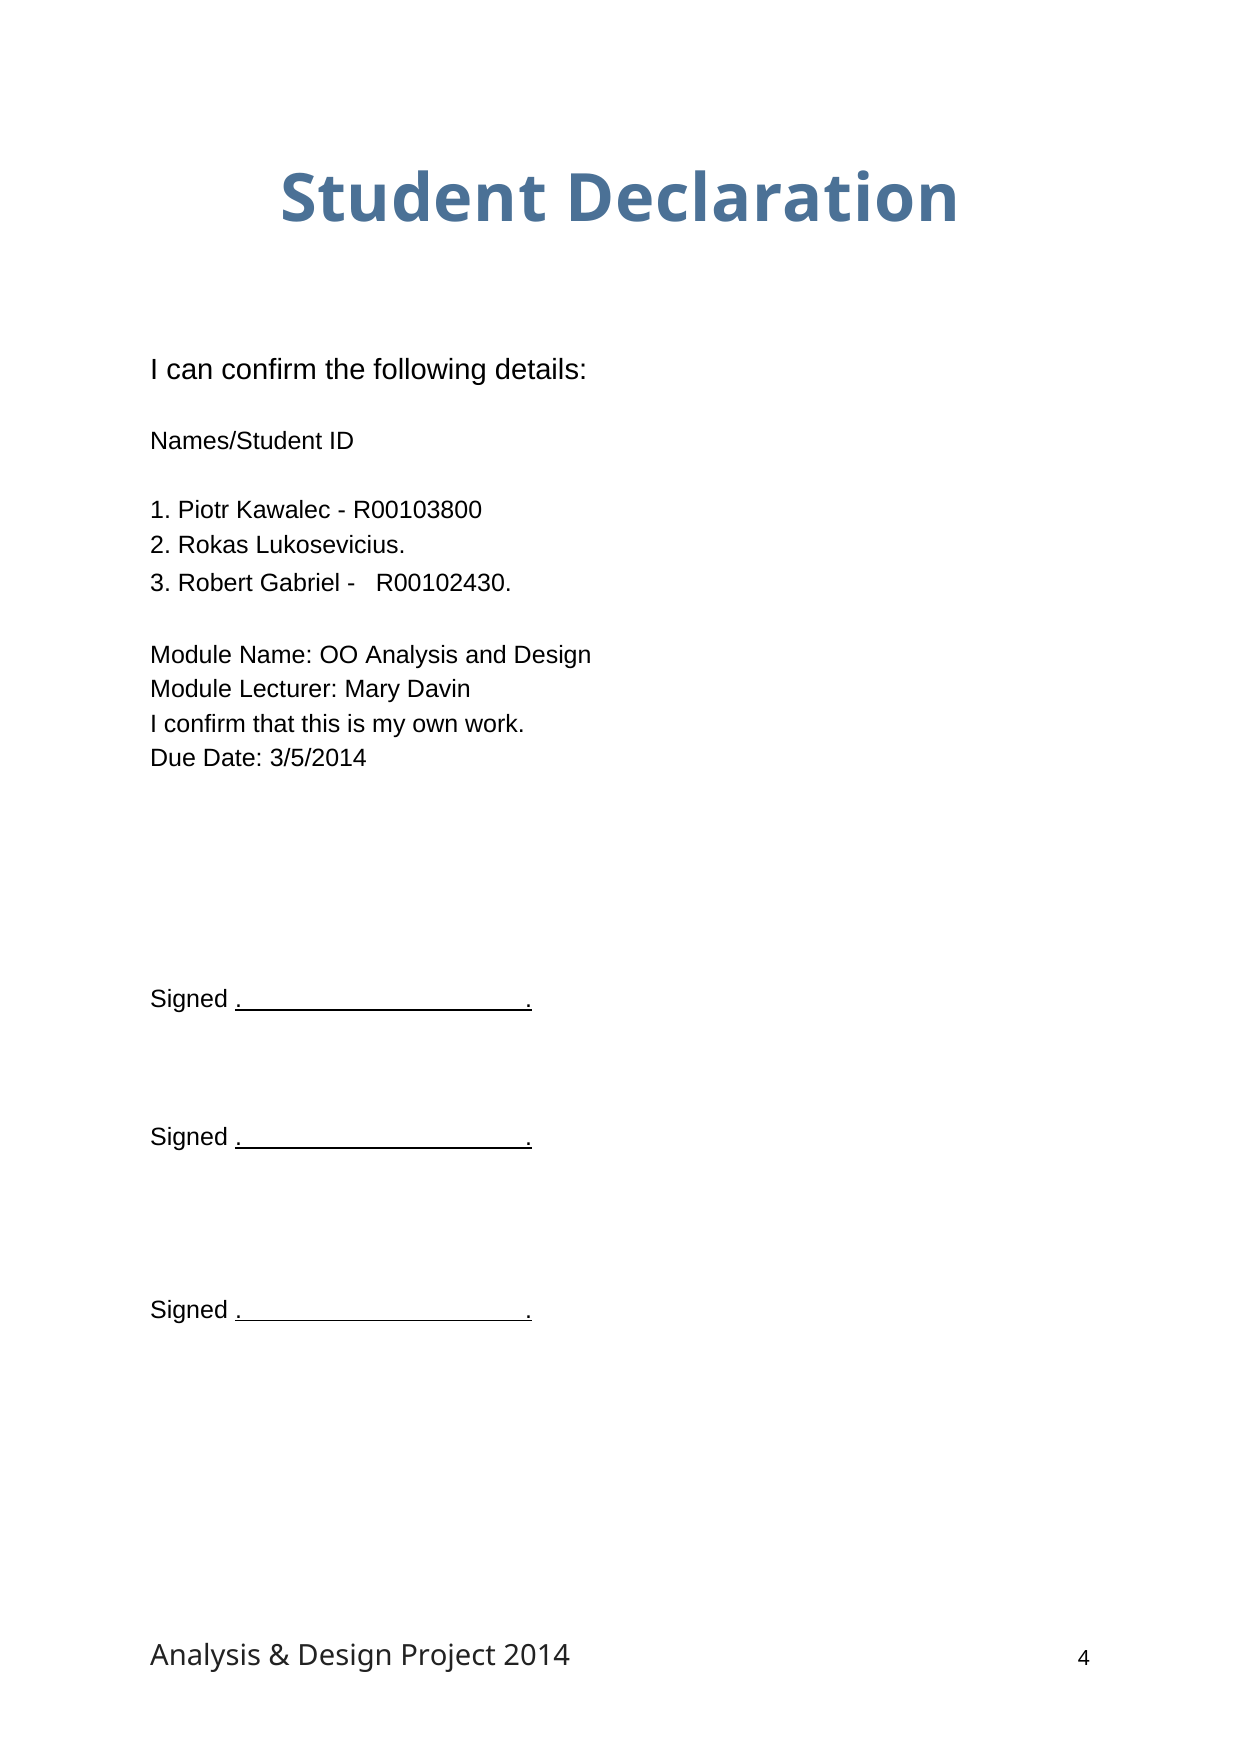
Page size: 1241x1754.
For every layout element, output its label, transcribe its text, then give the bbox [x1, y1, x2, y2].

text Module Name: OO Analysis and Design [150, 639, 1090, 668]
text Signed . . [150, 984, 1090, 1013]
text Due Date: 3/5/2014 [150, 743, 1090, 772]
title Student Declaration [150, 150, 1090, 241]
text I confirm that this is my own work. [150, 708, 1090, 737]
text Module Lecturer: Mary Davin [150, 674, 1090, 703]
text 1. Piotr Kawalec - R00103800 [150, 495, 1090, 524]
text Signed . . [150, 1295, 1090, 1323]
text I can confirm the following details: [150, 352, 1090, 385]
text Names/Student ID [150, 426, 1090, 455]
text 3. Robert Gabriel - R00102430. [150, 564, 1090, 598]
text Signed . . [150, 1122, 1090, 1151]
text 2. Rokas Lukosevicius. [150, 530, 1090, 558]
